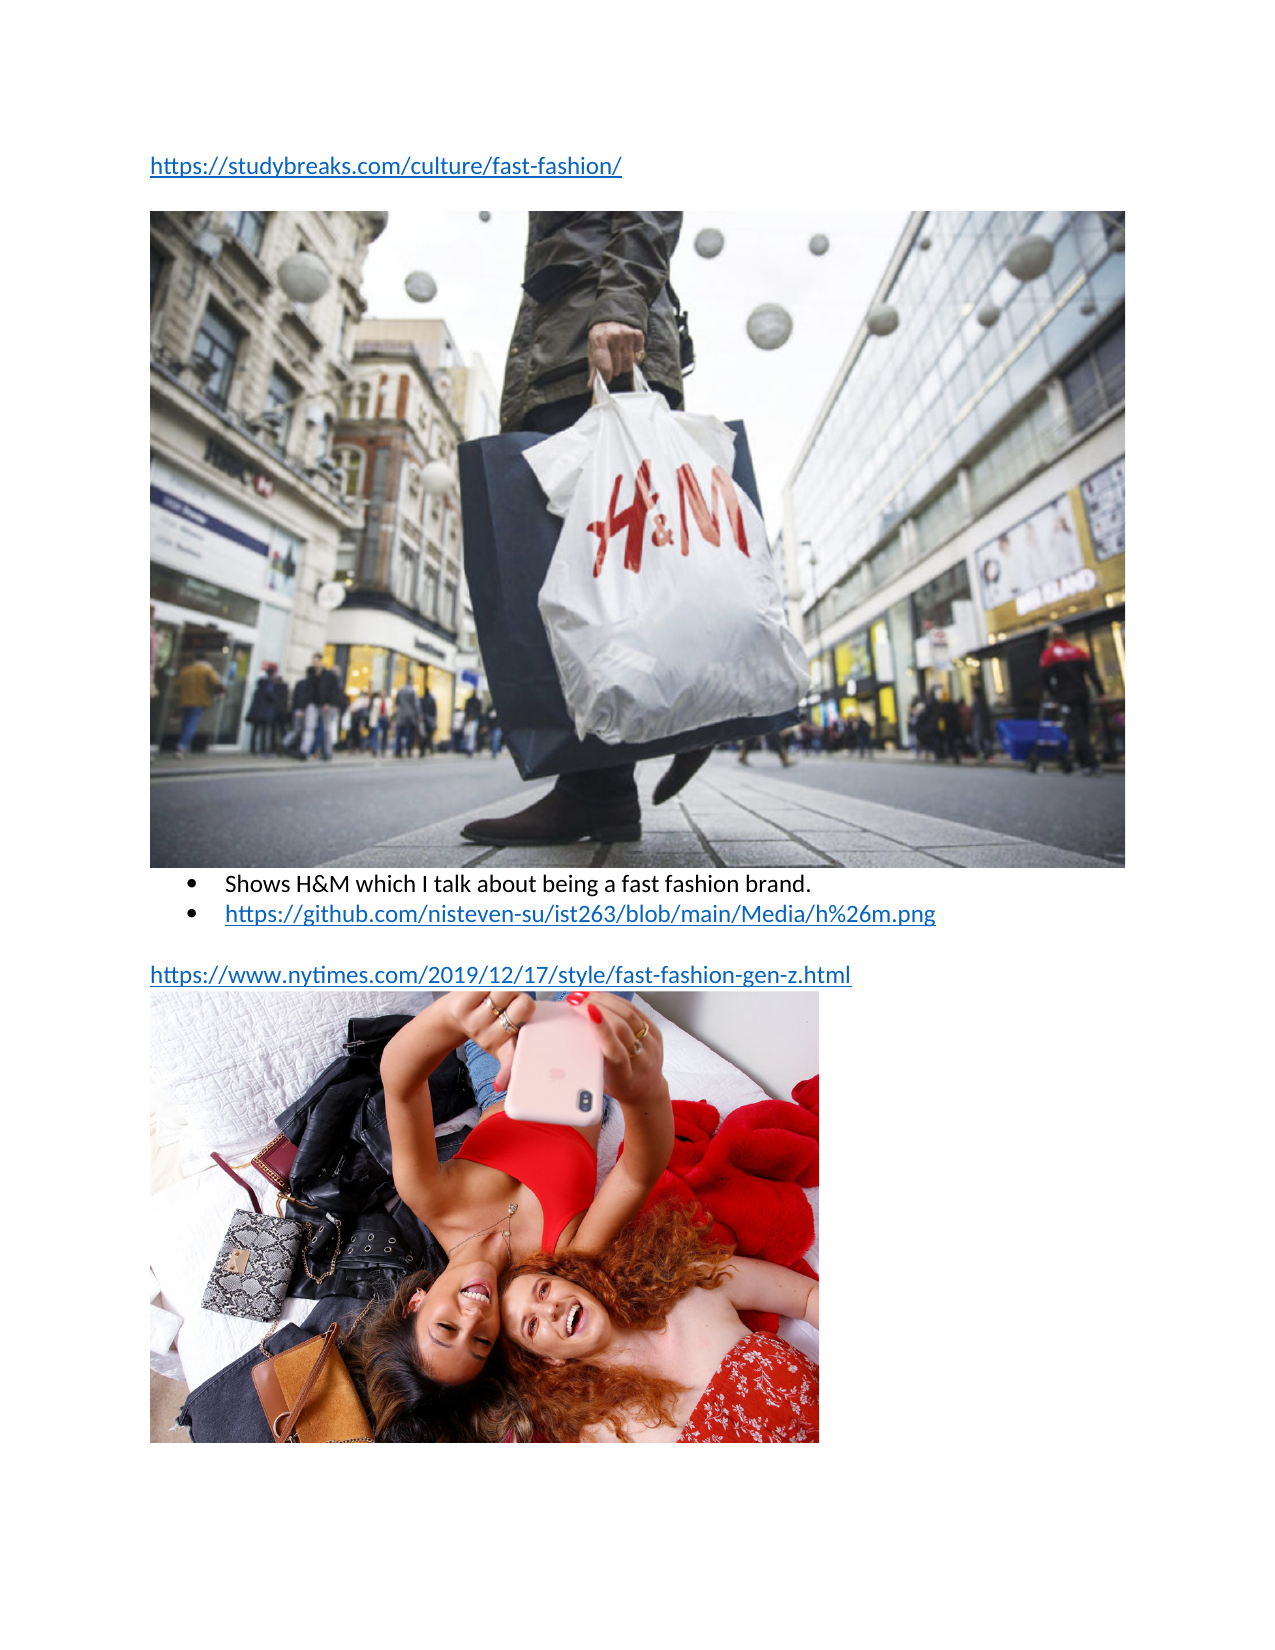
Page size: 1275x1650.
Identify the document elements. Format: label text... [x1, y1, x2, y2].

picture [150, 211, 1125, 869]
text https://www.nytimes.com/2019/12/17/style/fast-fashion-gen-z.html [150, 960, 1125, 990]
picture [150, 990, 820, 1443]
list Shows H&M which I talk about being a fast fashion brand. [187, 869, 1125, 899]
text https://studybreaks.com/culture/fast-fashion/ [150, 150, 1125, 181]
list https://github.com/nisteven-su/ist263/blob/main/Media/h%26m.png [187, 899, 1125, 929]
